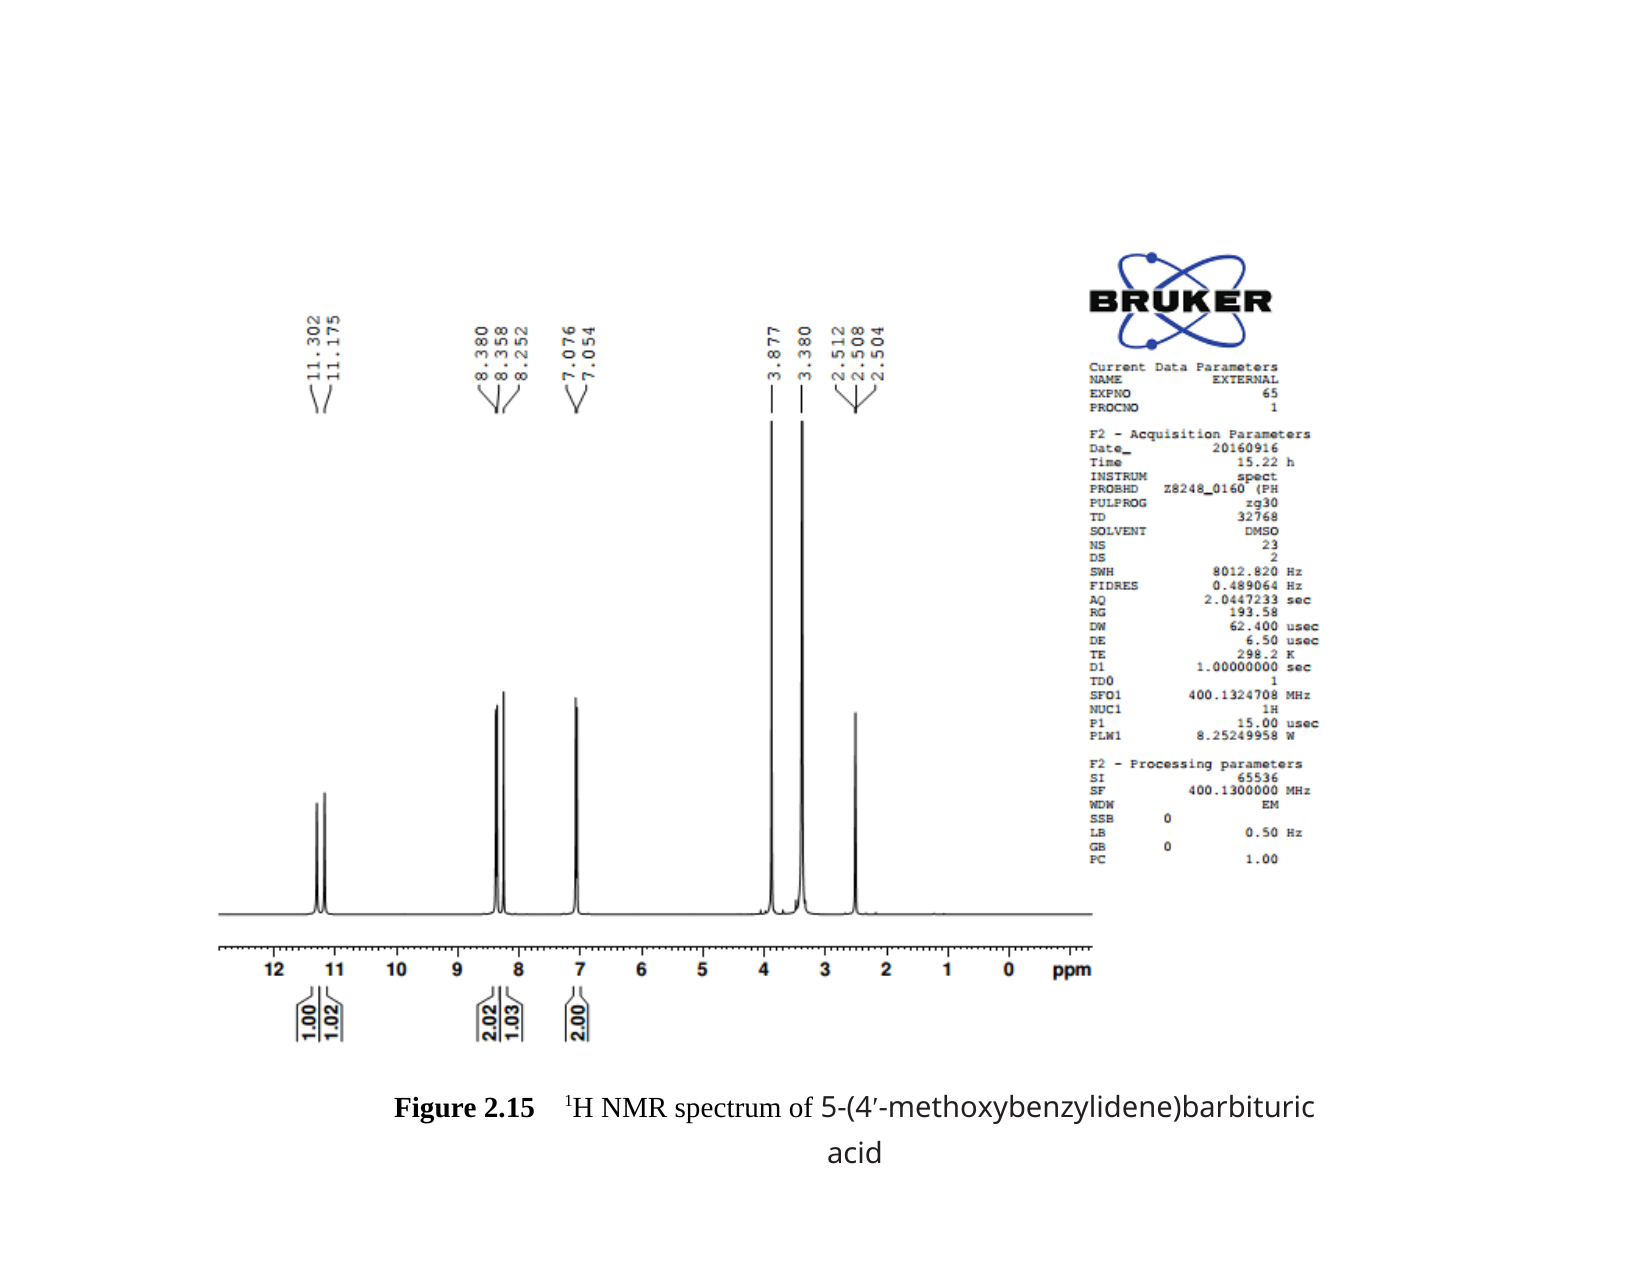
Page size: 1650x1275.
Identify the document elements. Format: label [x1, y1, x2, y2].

picture [150, 182, 1463, 1112]
